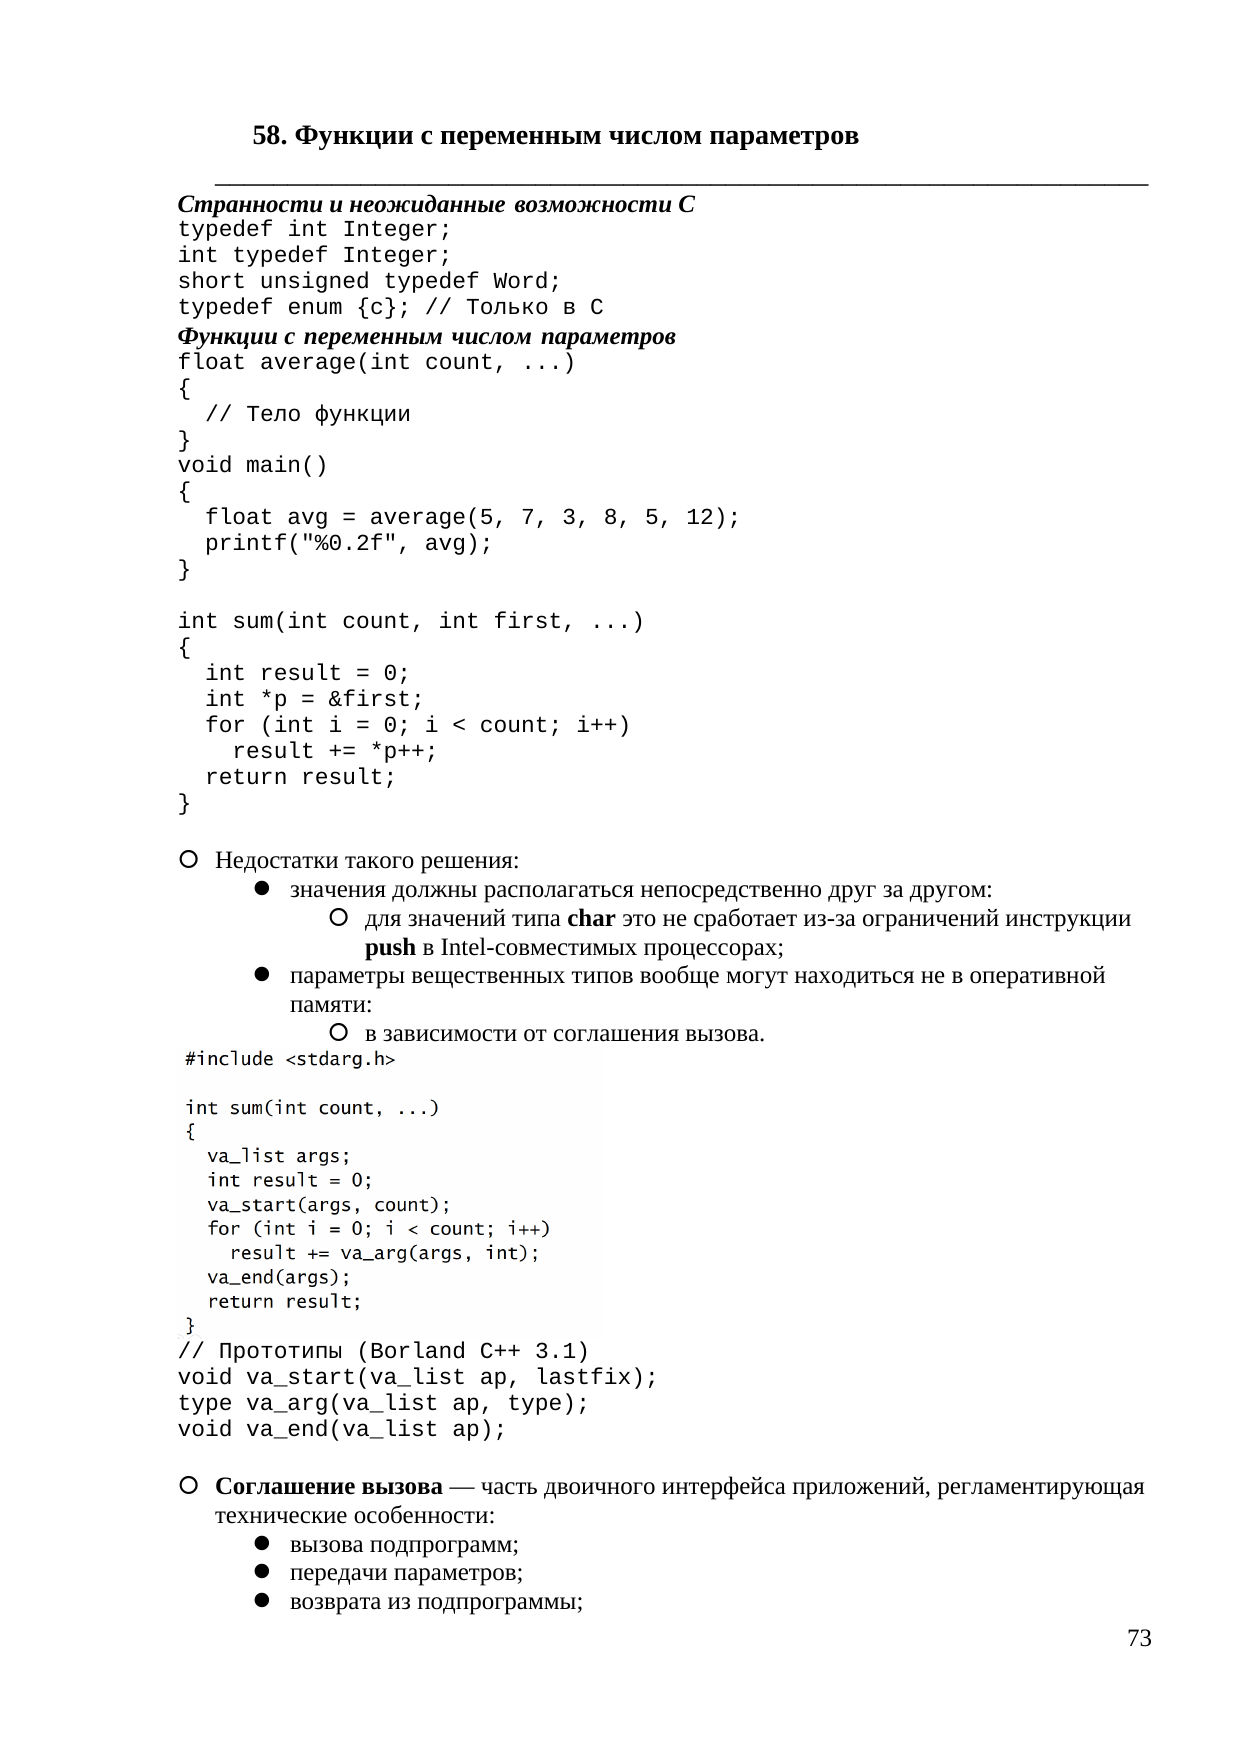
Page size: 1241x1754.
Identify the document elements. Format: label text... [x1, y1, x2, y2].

text float avg = average(5, 7, 3, 8, 5, 12); [177, 506, 1152, 532]
list в зависимости от соглашения вызова. [327, 1018, 1152, 1047]
text void main() [177, 454, 1152, 480]
text { [177, 376, 1152, 402]
text // Прототипы (Borland C++ 3.1) [177, 1339, 1152, 1365]
picture [177, 1046, 602, 1339]
list вызова подпрограмм; [252, 1529, 1152, 1557]
subtitle 58. Функции с переменным числом параметров [252, 118, 1152, 151]
text void va_end(va_list ap); [177, 1417, 1152, 1443]
text result += *p++; [177, 739, 1152, 765]
text Функции с переменным числом параметров [177, 321, 1152, 350]
text int sum(int count, int first, ...) [177, 609, 1152, 635]
text } [177, 791, 1152, 817]
list возврата из подпрограммы; [252, 1586, 1152, 1615]
text short unsigned typedef Word; [177, 269, 1152, 295]
list параметры вещественных типов вообще могут находиться не в оперативной памяти: [252, 960, 1152, 1018]
list передачи параметров; [252, 1557, 1152, 1586]
text return result; [177, 765, 1152, 791]
text } [177, 558, 1152, 583]
text float average(int count, ...) [177, 350, 1152, 376]
text } [177, 428, 1152, 454]
text Странности и неожиданные возможности C [177, 189, 1152, 218]
text typedef enum {c}; // Только в C [177, 295, 1152, 321]
text void va_start(va_list ap, lastfix); [177, 1365, 1152, 1391]
text printf("%0.2f", avg); [177, 532, 1152, 558]
text { [177, 635, 1152, 661]
list Соглашение вызова — часть двоичного интерфейса приложений, регламентирующая технические особенности: [177, 1471, 1152, 1529]
text int *p = &first; [177, 687, 1152, 713]
text typedef int Integer; [177, 218, 1152, 243]
list значения должны располагаться непосредственно друг за другом: [252, 874, 1152, 903]
text int result = 0; [177, 661, 1152, 687]
text ________________________________________________________________ [215, 155, 1152, 189]
text for (int i = 0; i < count; i++) [177, 713, 1152, 739]
list для значений типа char это не сработает из-за ограничений инструкции push в Intel-совместимых процессорах; [327, 903, 1152, 960]
text { [177, 480, 1152, 506]
text type va_arg(va_list ap, type); [177, 1391, 1152, 1417]
list Недостатки такого решения: [177, 845, 1152, 874]
text int typedef Integer; [177, 243, 1152, 269]
text // Тело функции [177, 402, 1152, 428]
